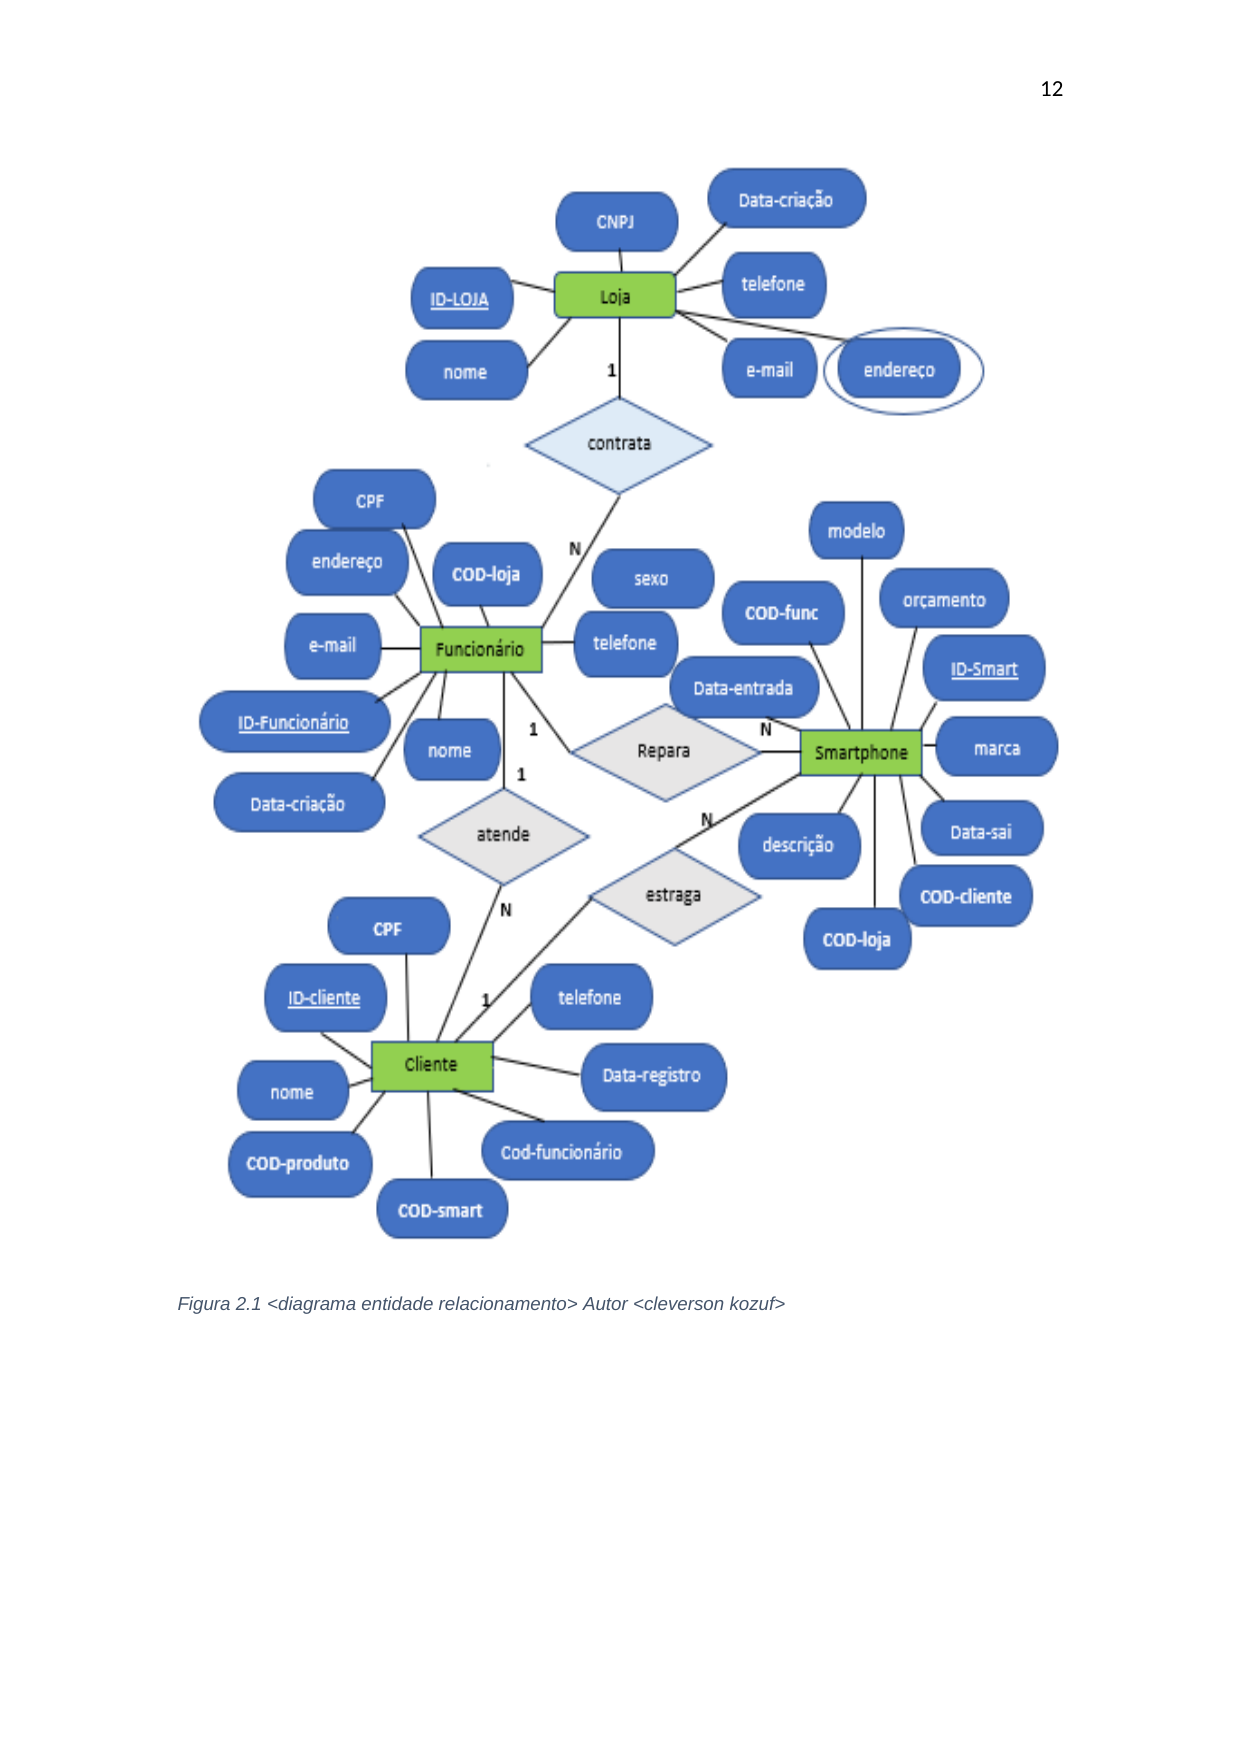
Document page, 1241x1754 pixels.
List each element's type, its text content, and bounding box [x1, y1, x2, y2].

picture [177, 147, 1085, 1262]
text Figura 2.1 <diagrama entidade relacionamento> Autor <cleverson kozuf> [177, 1293, 1063, 1314]
